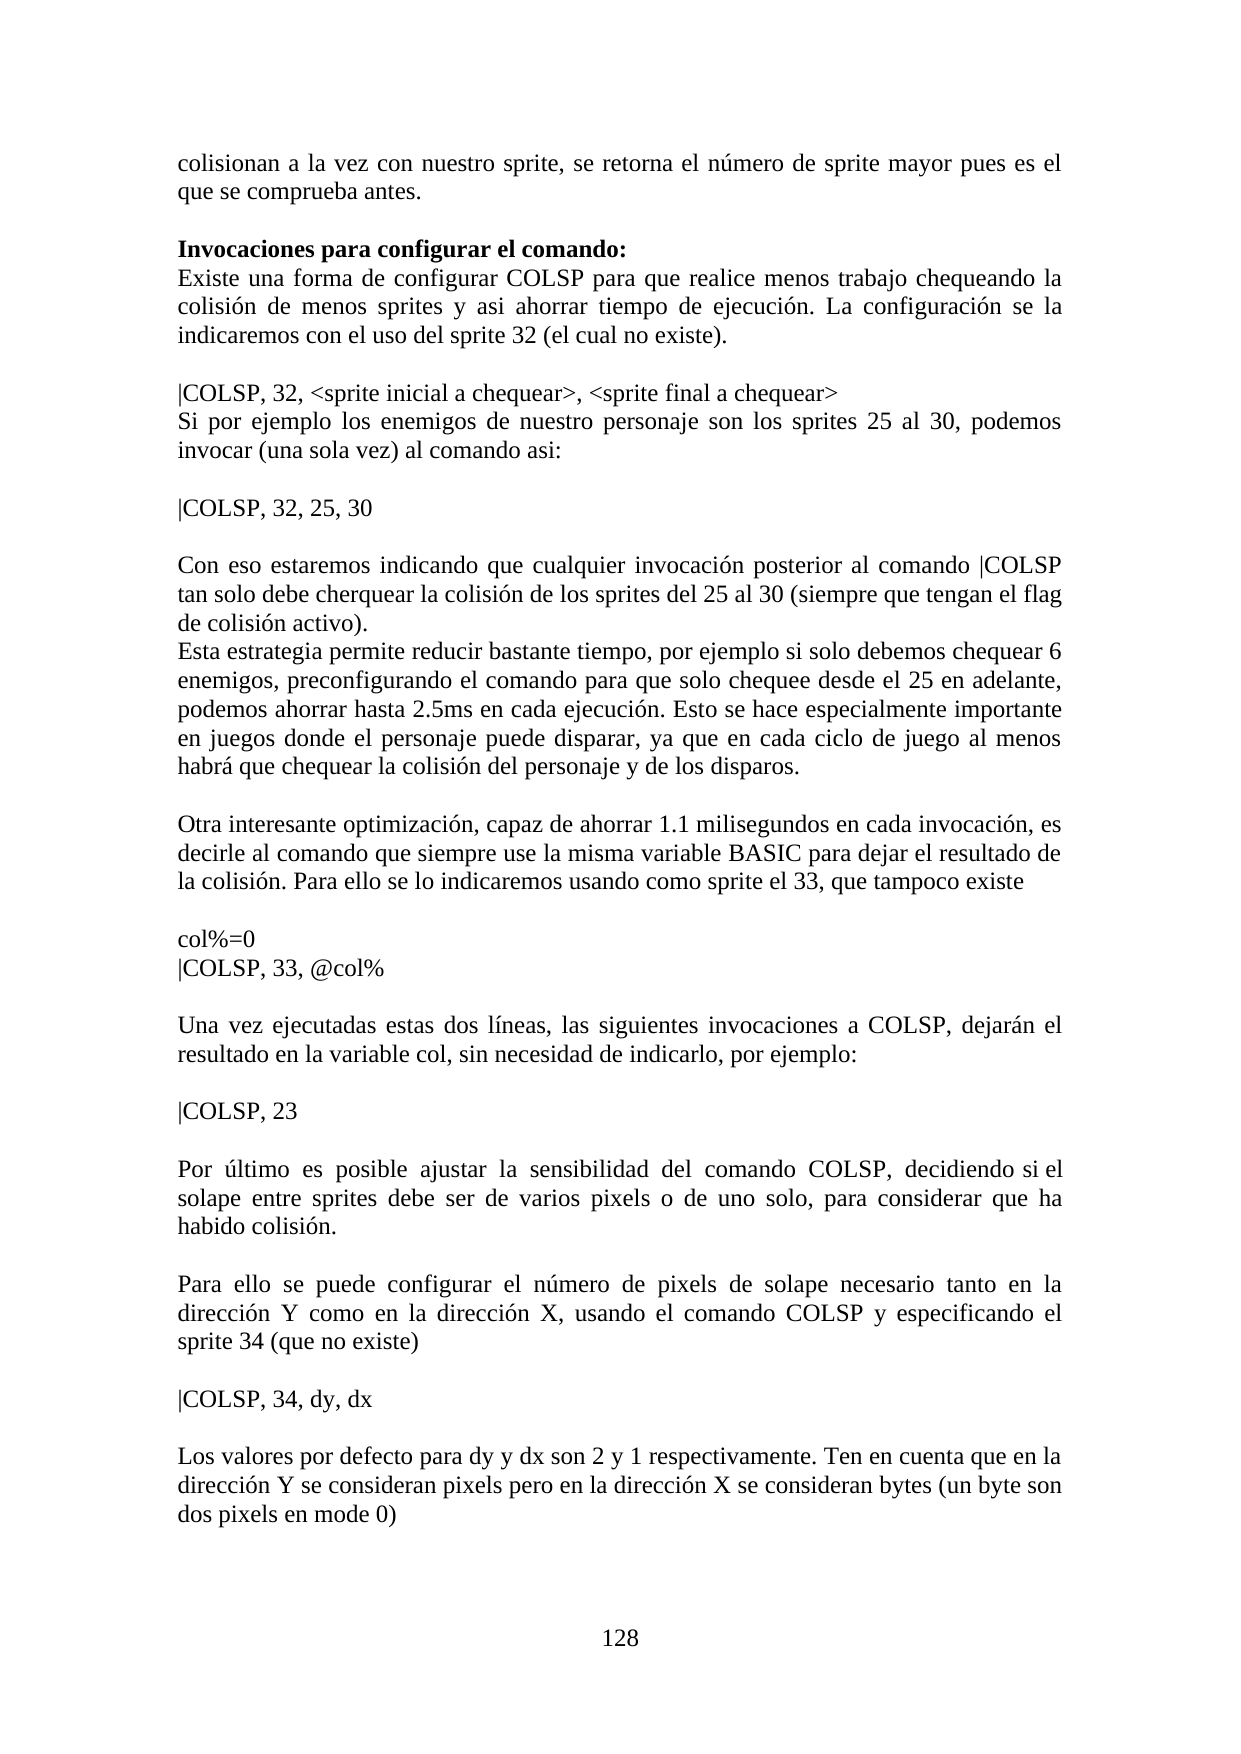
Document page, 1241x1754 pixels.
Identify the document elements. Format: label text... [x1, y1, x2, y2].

text |COLSP, 32, <sprite inicial a chequear>, <sprite final a chequear> [177, 378, 1063, 406]
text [177, 148, 1063, 205]
text Invocaciones para configurar el comando: [177, 234, 1063, 263]
text Por último es posible ajustar la sensibilidad del comando COLSP, decidiendo si el solape entre sprites debe ser de varios pixels o de uno solo, para considerar que ha habido colisión. [177, 1154, 1063, 1240]
text Esta estrategia permite reducir bastante tiempo, por ejemplo si solo debemos chequear 6 enemigos, preconfigurando el comando para que solo chequee desde el 25 en adelante, podemos ahorrar hasta 2.5ms en cada ejecución. Esto se hace especialmente importante en juegos donde el personaje puede disparar, ya que en cada ciclo de juego al menos habrá que chequear la colisión del personaje y de los disparos. [177, 636, 1063, 780]
text Con eso estaremos indicando que cualquier invocación posterior al comando |COLSP tan solo debe cherquear la colisión de los sprites del 25 al 30 (siempre que tengan el flag de colisión activo). [177, 550, 1063, 636]
text |COLSP, 33, @col% [177, 953, 1063, 981]
text col%=0 [177, 924, 1063, 953]
text |COLSP, 23 [177, 1096, 1063, 1125]
text |COLSP, 32, 25, 30 [177, 493, 1063, 521]
text |COLSP, 34, dy, dx [177, 1384, 1063, 1413]
text Existe una forma de configurar COLSP para que realice menos trabajo chequeando la colisión de menos sprites y asi ahorrar tiempo de ejecución. La configuración se la indicaremos con el uso del sprite 32 (el cual no existe). [177, 263, 1063, 349]
text Una vez ejecutadas estas dos líneas, las siguientes invocaciones a COLSP, dejarán el resultado en la variable col, sin necesidad de indicarlo, por ejemplo: [177, 1010, 1063, 1068]
text Si por ejemplo los enemigos de nuestro personaje son los sprites 25 al 30, podemos invocar (una sola vez) al comando asi: [177, 406, 1063, 464]
text Los valores por defecto para dy y dx son 2 y 1 respectivamente. Ten en cuenta que en la dirección Y se consideran pixels pero en la dirección X se consideran bytes (un byte son dos pixels en mode 0) [177, 1441, 1063, 1528]
text Otra interesante optimización, capaz de ahorrar 1.1 milisegundos en cada invocación, es decirle al comando que siempre use la misma variable BASIC para dejar el resultado de la colisión. Para ello se lo indicaremos usando como sprite el 33, que tampoco existe [177, 809, 1063, 895]
text Para ello se puede configurar el número de pixels de solape necesario tanto en la dirección Y como en la dirección X, usando el comando COLSP y especificando el sprite 34 (que no existe) [177, 1269, 1063, 1355]
